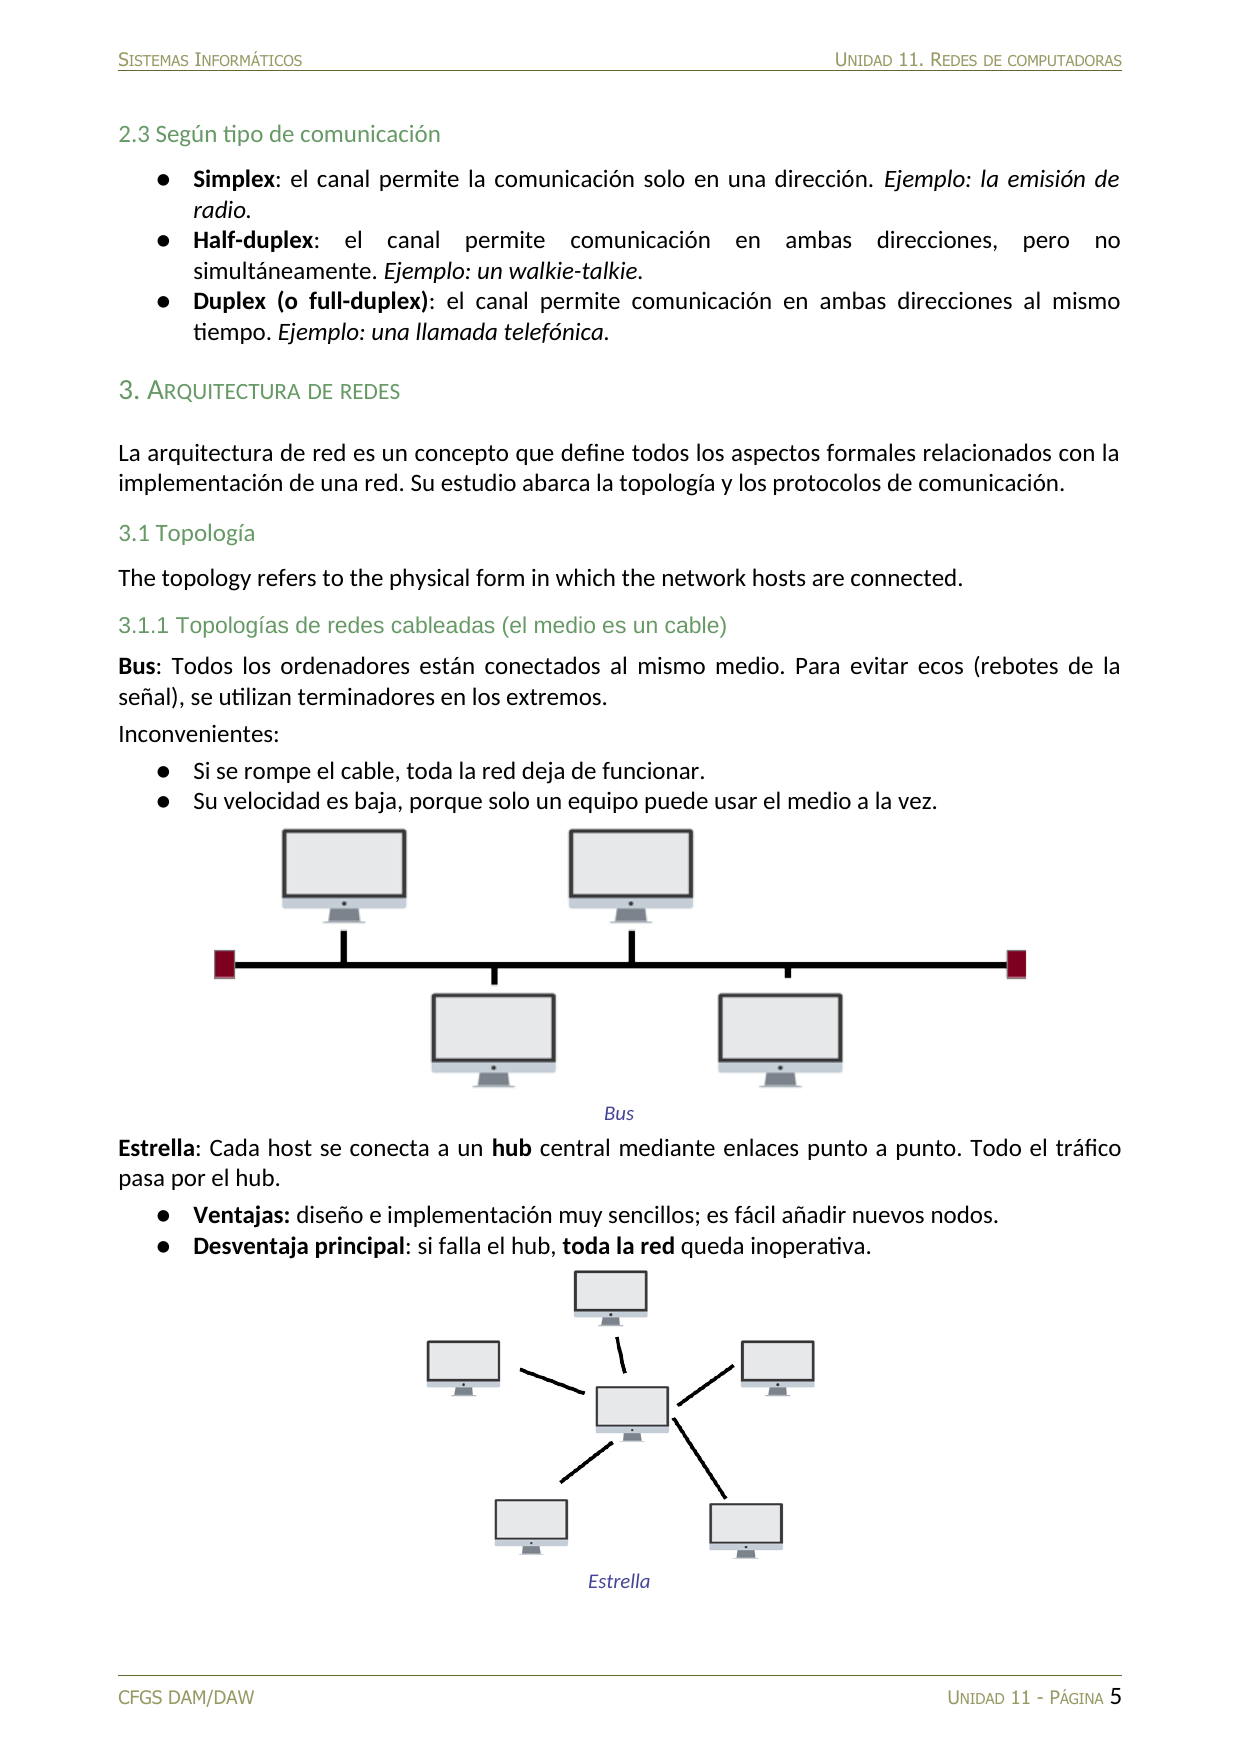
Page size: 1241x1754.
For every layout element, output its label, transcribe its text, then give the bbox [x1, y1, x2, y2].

list Ventajas: diseño e implementación muy sencillos; es fácil añadir nuevos nodos. [156, 1199, 1122, 1230]
text Bus [118, 1100, 1122, 1125]
list Half-duplex: el canal permite comunicación en ambas direcciones, pero no simultáneamente. Ejemplo: un walkie-talkie. [156, 224, 1122, 285]
list Duplex (o full-duplex): el canal permite comunicación en ambas direcciones al mismo tiempo. Ejemplo: una llamada telefónica. [156, 285, 1122, 346]
text Estrella [118, 1568, 1122, 1594]
list Si se rompe el cable, toda la red deja de funcionar. [156, 755, 1122, 785]
subtitle 3. Arquitectura de redes [118, 371, 1122, 407]
list Simplex: el canal permite la comunicación solo en una dirección. Ejemplo: la emisión de radio. [156, 163, 1122, 224]
text Inconvenientes: [118, 718, 1122, 748]
text Bus: Todos los ordenadores están conectados al mismo medio. Para evitar ecos (rebotes de la señal), se utilizan terminadores en los extremos. [118, 650, 1122, 711]
text The topology refers to the physical form in which the network hosts are connected. [118, 562, 1122, 593]
list Desventaja principal: si falla el hub, toda la red queda inoperativa. [156, 1230, 1122, 1260]
picture [214, 822, 1027, 1094]
text Estrella: Cada host se conecta a un hub central mediante enlaces punto a punto. Todo el tráfico pasa por el hub. [118, 1132, 1122, 1193]
list Su velocidad es baja, porque solo un equipo puede usar el medio a la vez. [156, 785, 1122, 816]
subtitle 2.3 Según tipo de comunicación [118, 118, 1122, 148]
picture [422, 1266, 818, 1562]
subtitle 3.1.1 Topologías de redes cableadas (el medio es un cable) [118, 612, 1122, 638]
subtitle 3.1 Topología [118, 517, 1122, 547]
text La arquitectura de red es un concepto que define todos los aspectos formales relacionados con la implementación de una red. Su estudio abarca la topología y los protocolos de comunicación. [118, 437, 1122, 498]
